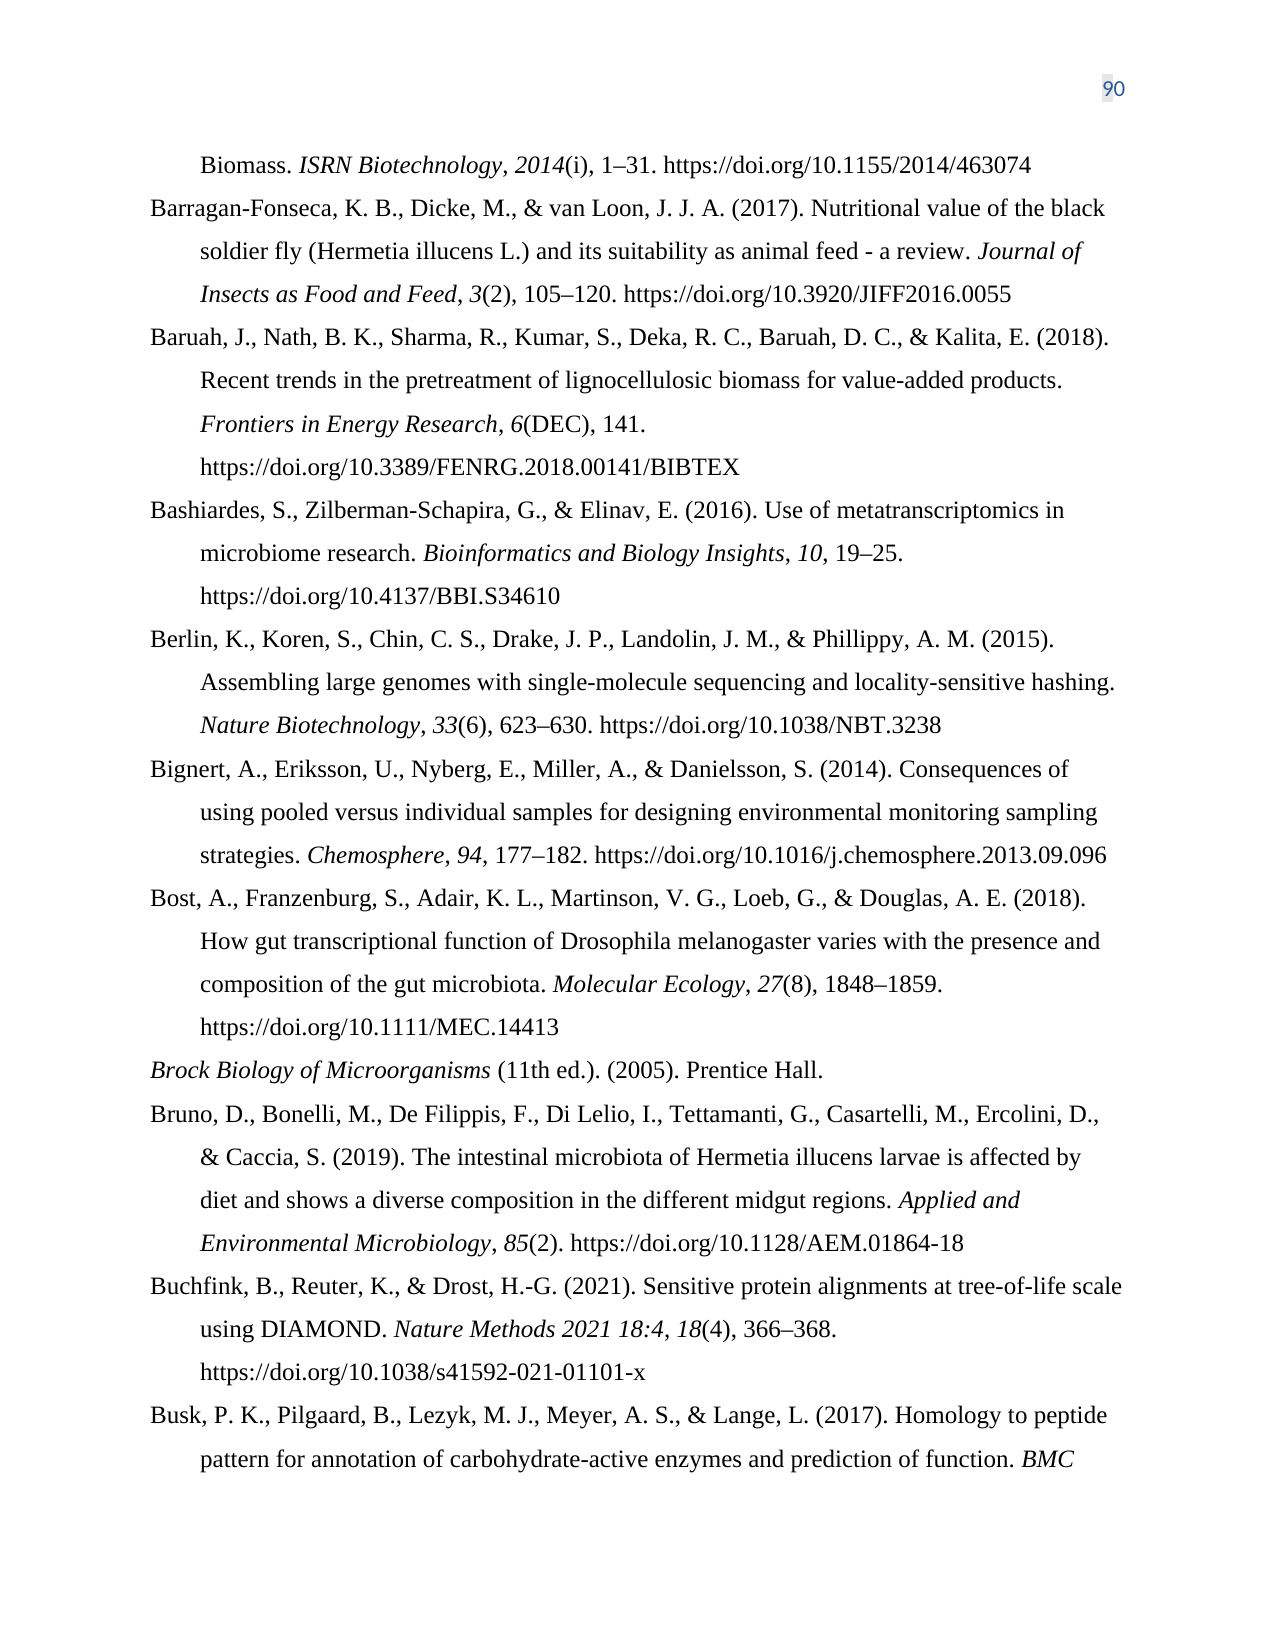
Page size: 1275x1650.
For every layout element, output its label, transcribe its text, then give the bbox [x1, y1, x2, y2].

text Buchfink, B., Reuter, K., & Drost, H.-G. (2021). Sensitive protein alignments at tree-of-life scale using DIAMOND. Nature Methods 2021 18:4, 18(4), 366–368. https://doi.org/10.1038/s41592-021-01101-x [150, 1271, 1125, 1386]
text Baruah, J., Nath, B. K., Sharma, R., Kumar, S., Deka, R. C., Baruah, D. C., & Kalita, E. (2018). Recent trends in the pretreatment of lignocellulosic biomass for value-added products. Frontiers in Energy Research, 6(DEC), 141. https://doi.org/10.3389/FENRG.2018.00141/BIBTEX [150, 322, 1125, 481]
text Bost, A., Franzenburg, S., Adair, K. L., Martinson, V. G., Loeb, G., & Douglas, A. E. (2018). How gut transcriptional function of Drosophila melanogaster varies with the presence and composition of the gut microbiota. Molecular Ecology, 27(8), 1848–1859. https://doi.org/10.1111/MEC.14413 [150, 883, 1125, 1041]
text Berlin, K., Koren, S., Chin, C. S., Drake, J. P., Landolin, J. M., & Phillippy, A. M. (2015). Assembling large genomes with single-molecule sequencing and locality-sensitive hashing. Nature Biotechnology, 33(6), 623–630. https://doi.org/10.1038/NBT.3238 [150, 624, 1125, 739]
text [150, 1401, 1125, 1472]
text Bruno, D., Bonelli, M., De Filippis, F., Di Lelio, I., Tettamanti, G., Casartelli, M., Ercolini, D., & Caccia, S. (2019). The intestinal microbiota of Hermetia illucens larvae is affected by diet and shows a diverse composition in the different midgut regions. Applied and Environmental Microbiology, 85(2). https://doi.org/10.1128/AEM.01864-18 [150, 1099, 1125, 1257]
text Bignert, A., Eriksson, U., Nyberg, E., Miller, A., & Danielsson, S. (2014). Consequences of using pooled versus individual samples for designing environmental monitoring sampling strategies. Chemosphere, 94, 177–182. https://doi.org/10.1016/j.chemosphere.2013.09.096 [150, 754, 1125, 869]
text Barragan-Fonseca, K. B., Dicke, M., & van Loon, J. J. A. (2017). Nutritional value of the black soldier fly (Hermetia illucens L.) and its suitability as animal feed - a review. Journal of Insects as Food and Feed, 3(2), 105–120. https://doi.org/10.3920/JIFF2016.0055 [150, 193, 1125, 308]
text Brock Biology of Microorganisms (11th ed.). (2005). Prentice Hall. [150, 1056, 1125, 1084]
text Bashiardes, S., Zilberman-Schapira, G., & Elinav, E. (2016). Use of metatranscriptomics in microbiome research. Bioinformatics and Biology Insights, 10, 19–25. https://doi.org/10.4137/BBI.S34610 [150, 495, 1125, 610]
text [150, 150, 1125, 179]
